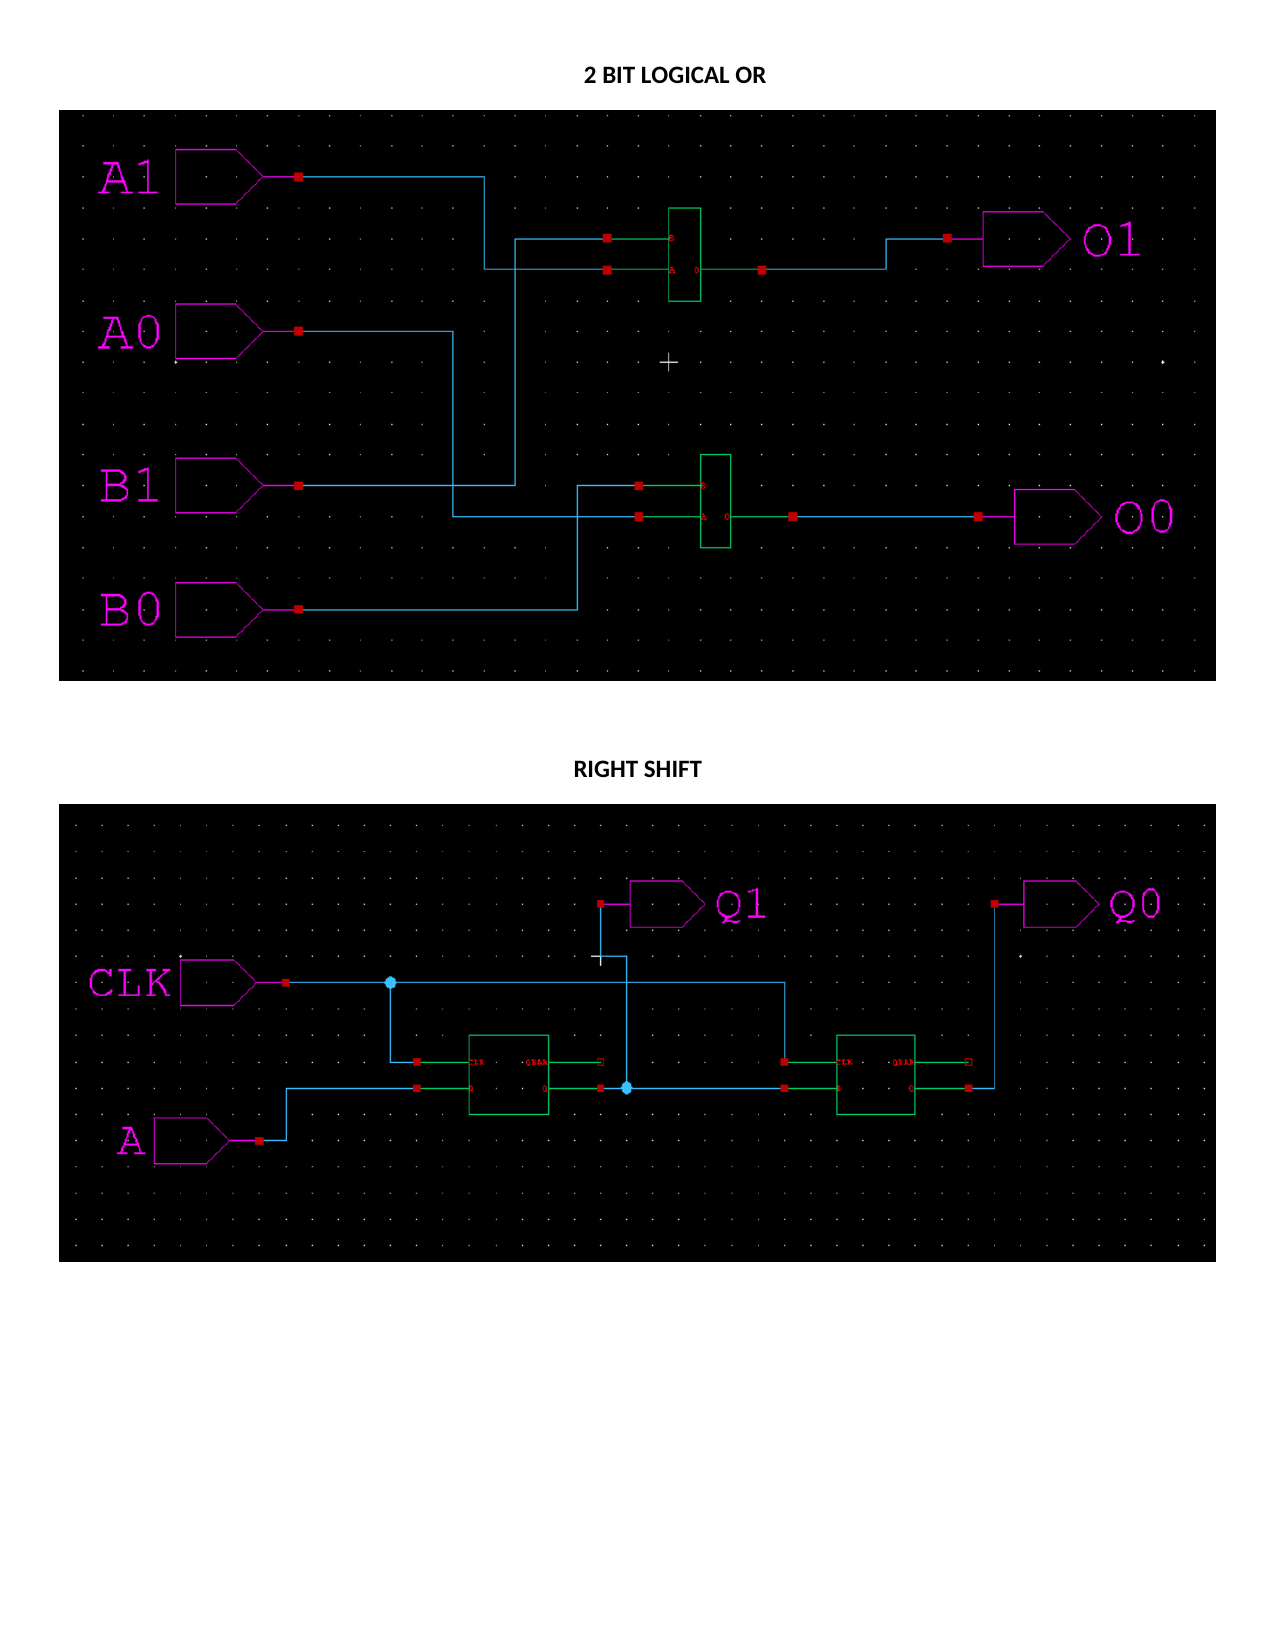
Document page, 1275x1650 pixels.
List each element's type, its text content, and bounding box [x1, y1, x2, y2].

picture [59, 804, 1216, 1262]
picture [59, 110, 1216, 681]
list 2 BIT LOGICAL OR [134, 59, 1216, 89]
text RIGHT SHIFT [59, 753, 1216, 784]
